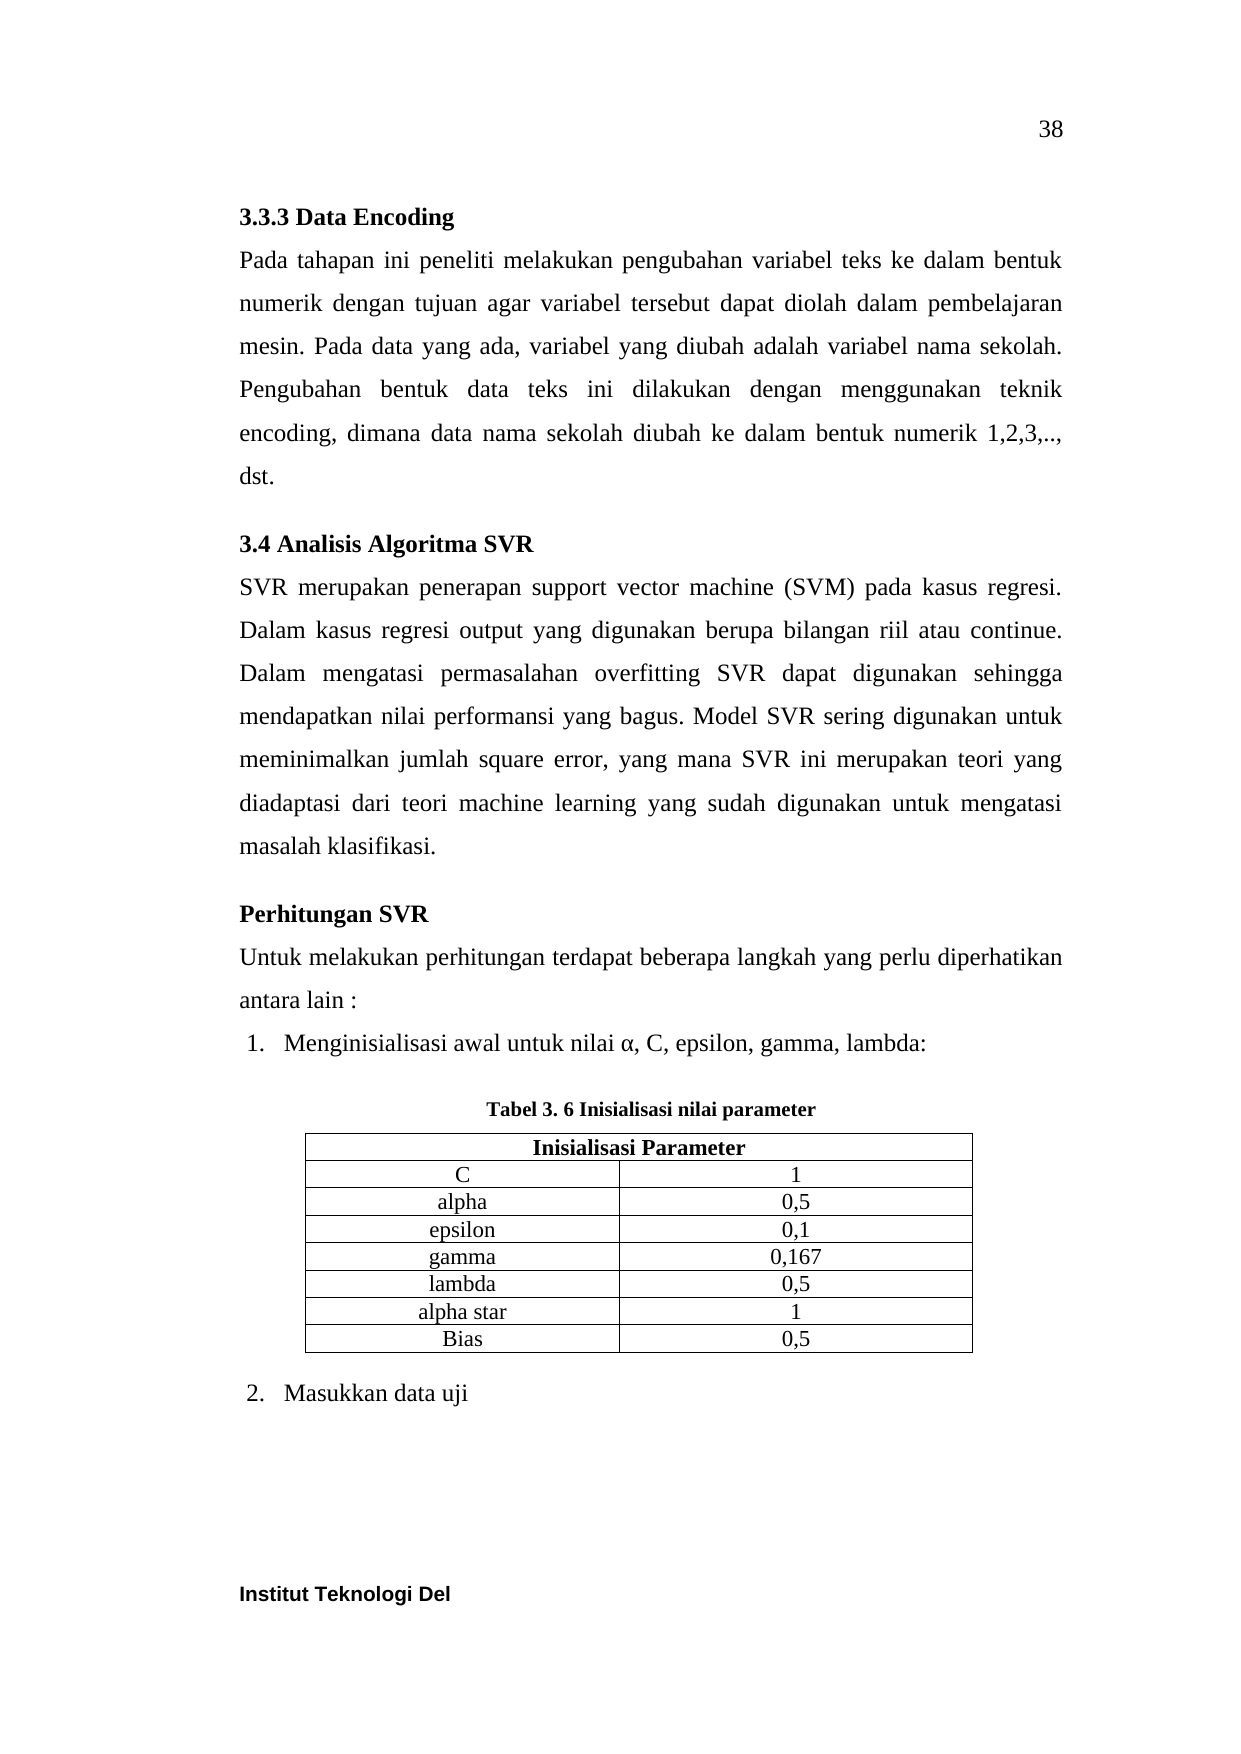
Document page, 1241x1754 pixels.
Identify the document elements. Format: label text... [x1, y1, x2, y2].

text Untuk melakukan perhitungan terdapat beberapa langkah yang perlu diperhatikan antara lain : [239, 942, 1063, 1014]
table_cell alpha star [306, 1298, 619, 1324]
list Masukkan data uji [246, 1378, 1063, 1406]
table_cell epsilon [306, 1216, 619, 1242]
table_cell gamma [306, 1243, 619, 1269]
table_cell Bias [306, 1325, 619, 1352]
subtitle 3.3.3 Data Encoding [239, 202, 1063, 231]
table_header Inisialisasi Parameter [306, 1134, 972, 1160]
text Tabel 3. 6 Inisialisasi nilai parameter [239, 1096, 1063, 1121]
table_cell 0,1 [620, 1216, 972, 1242]
table_cell 1 [620, 1298, 972, 1324]
text Pada tahapan ini peneliti melakukan pengubahan variabel teks ke dalam bentuk numerik dengan tujuan agar variabel tersebut dapat diolah dalam pembelajaran mesin. Pada data yang ada, variabel yang diubah adalah variabel nama sekolah. Pengubahan bentuk data teks ini dilakukan dengan menggunakan teknik encoding, dimana data nama sekolah diubah ke dalam bentuk numerik 1,2,3,.., dst. [239, 245, 1063, 489]
table_cell C [306, 1161, 619, 1187]
table_cell 0,5 [620, 1325, 972, 1352]
table_cell 0,167 [620, 1243, 972, 1269]
table_cell 0,5 [620, 1271, 972, 1297]
text SVR merupakan penerapan support vector machine (SVM) pada kasus regresi. Dalam kasus regresi output yang digunakan berupa bilangan riil atau continue. Dalam mengatasi permasalahan overfitting SVR dapat digunakan sehingga mendapatkan nilai performansi yang bagus. Model SVR sering digunakan untuk meminimalkan jumlah square error, yang mana SVR ini merupakan teori yang diadaptasi dari teori machine learning yang sudah digunakan untuk mengatasi masalah klasifikasi. [239, 572, 1063, 859]
table_cell lambda [306, 1271, 619, 1297]
table_cell alpha [306, 1188, 619, 1215]
table_cell 0,5 [620, 1188, 972, 1215]
table_cell 1 [620, 1161, 972, 1187]
list Menginisialisasi awal untuk nilai α, C, epsilon, gamma, lambda: [246, 1028, 1063, 1057]
text Perhitungan SVR [239, 899, 1063, 928]
subtitle 3.4 Analisis Algoritma SVR [239, 529, 1063, 558]
